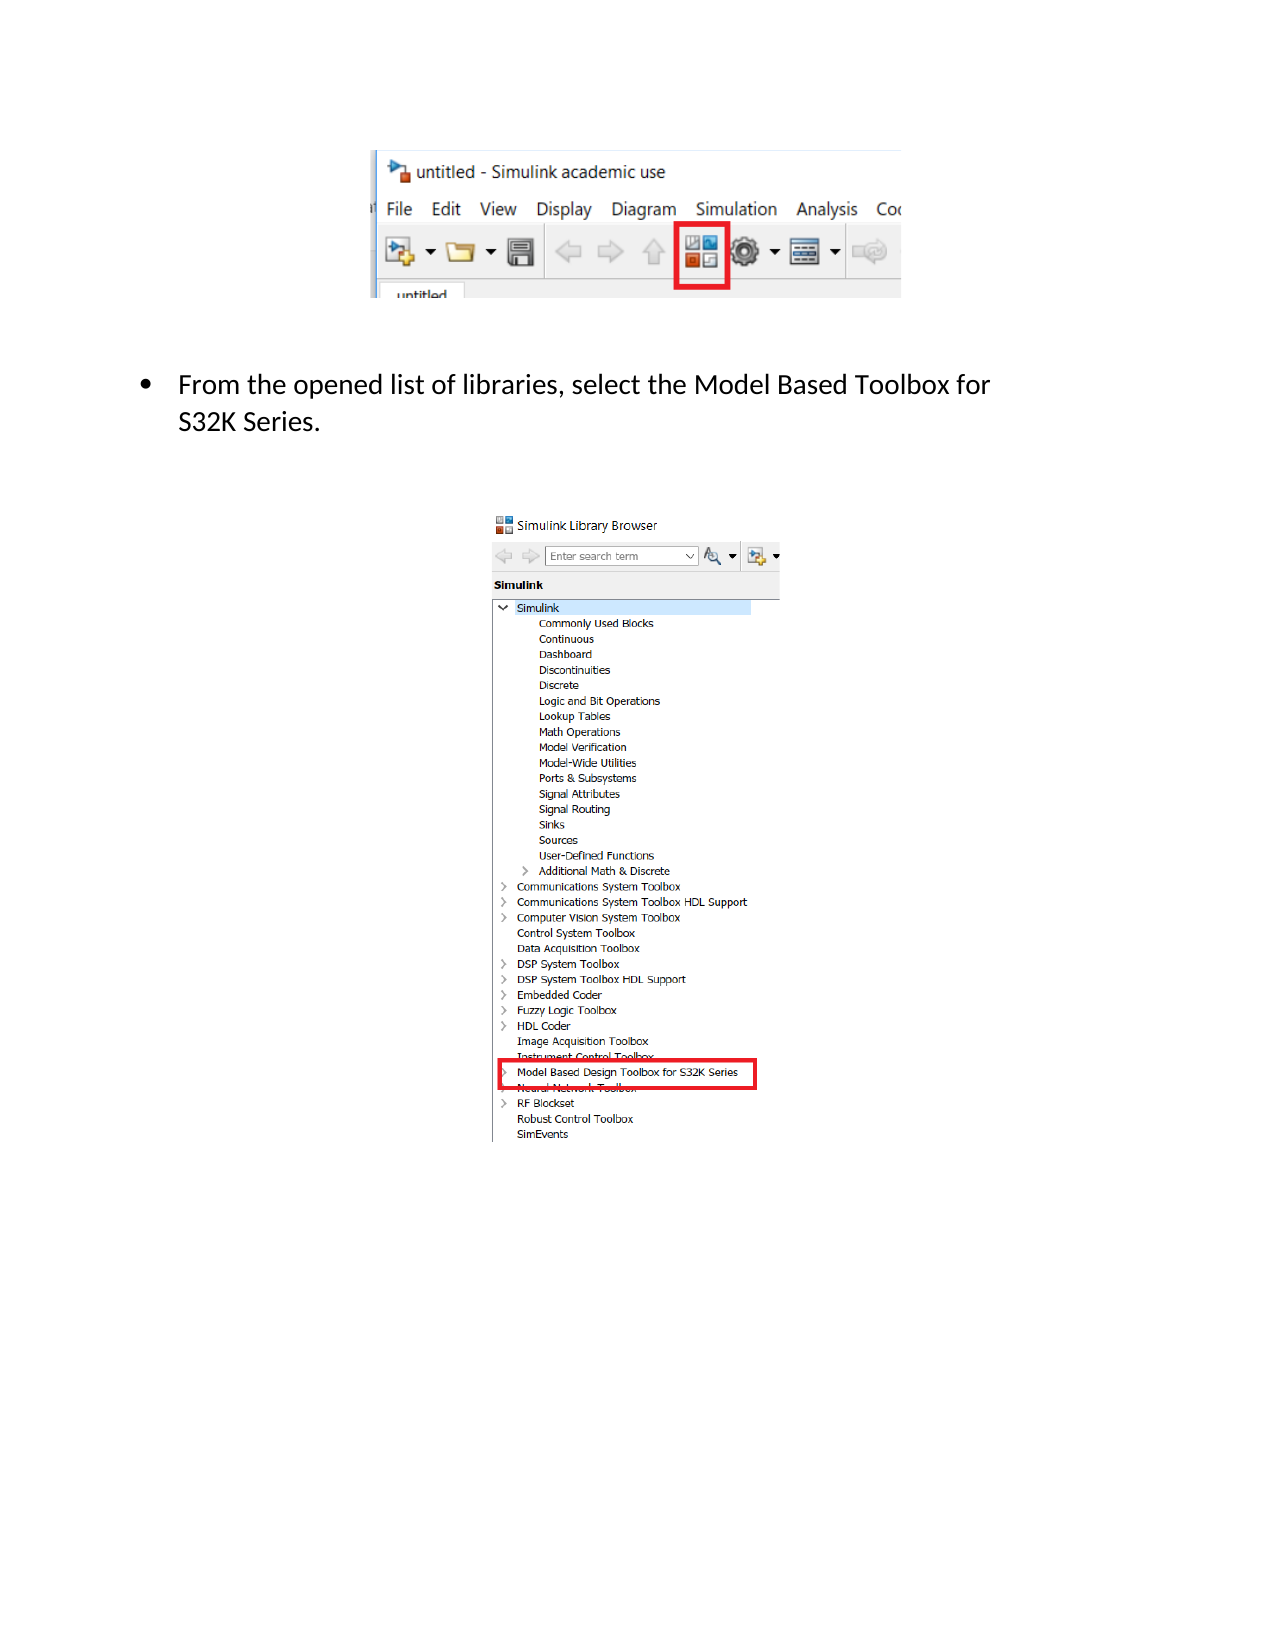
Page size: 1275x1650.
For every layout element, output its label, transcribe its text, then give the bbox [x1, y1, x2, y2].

picture [370, 150, 902, 298]
list From the opened list of libraries, select the Model Based Toolbox for S32K Series. [141, 366, 1055, 439]
picture [491, 516, 780, 1142]
